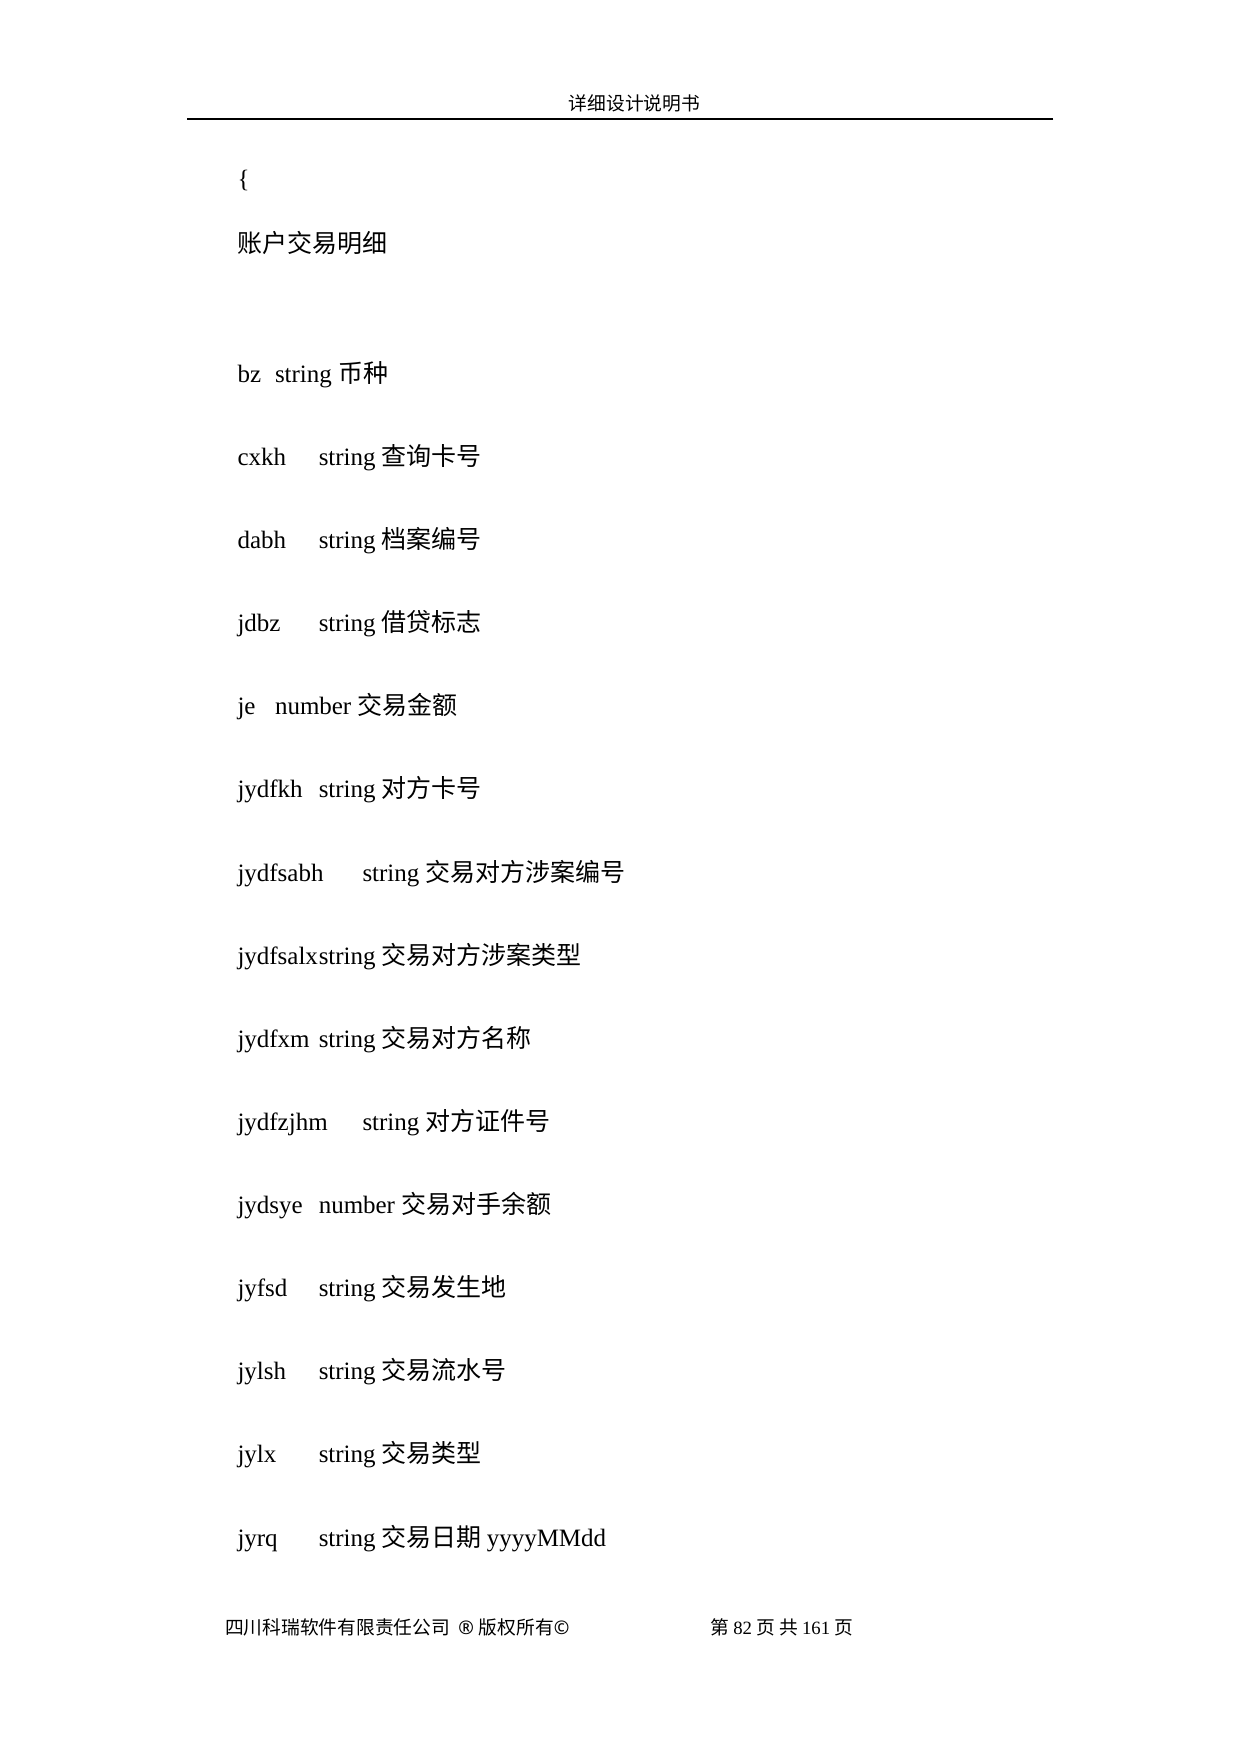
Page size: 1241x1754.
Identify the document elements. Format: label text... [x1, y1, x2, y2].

text jylsh string 交易流水号 [187, 1336, 1053, 1401]
text je number 交易金额 [187, 671, 1053, 736]
text jydfzjhm string 对方证件号 [187, 1087, 1053, 1152]
text jydfsalx string 交易对方涉案类型 [187, 921, 1053, 986]
text jylx string 交易类型 [187, 1419, 1053, 1484]
text jydsye number 交易对手余额 [187, 1170, 1053, 1235]
text jydfxm string 交易对方名称 [187, 1004, 1053, 1069]
text jydfkh string 对方卡号 [187, 754, 1053, 819]
text jdbz string 借贷标志 [187, 588, 1053, 653]
text 账户交易明细 [187, 209, 1053, 274]
text jydfsabh string 交易对方涉案编号 [187, 838, 1053, 903]
text jyfsd string 交易发生地 [187, 1253, 1053, 1318]
text { [187, 162, 1053, 194]
text dabh string 档案编号 [187, 505, 1053, 570]
text cxkh string 查询卡号 [187, 422, 1053, 487]
text bz string 币种 [187, 339, 1053, 404]
text jyrq string 交易日期yyyyMMdd [187, 1503, 1053, 1568]
